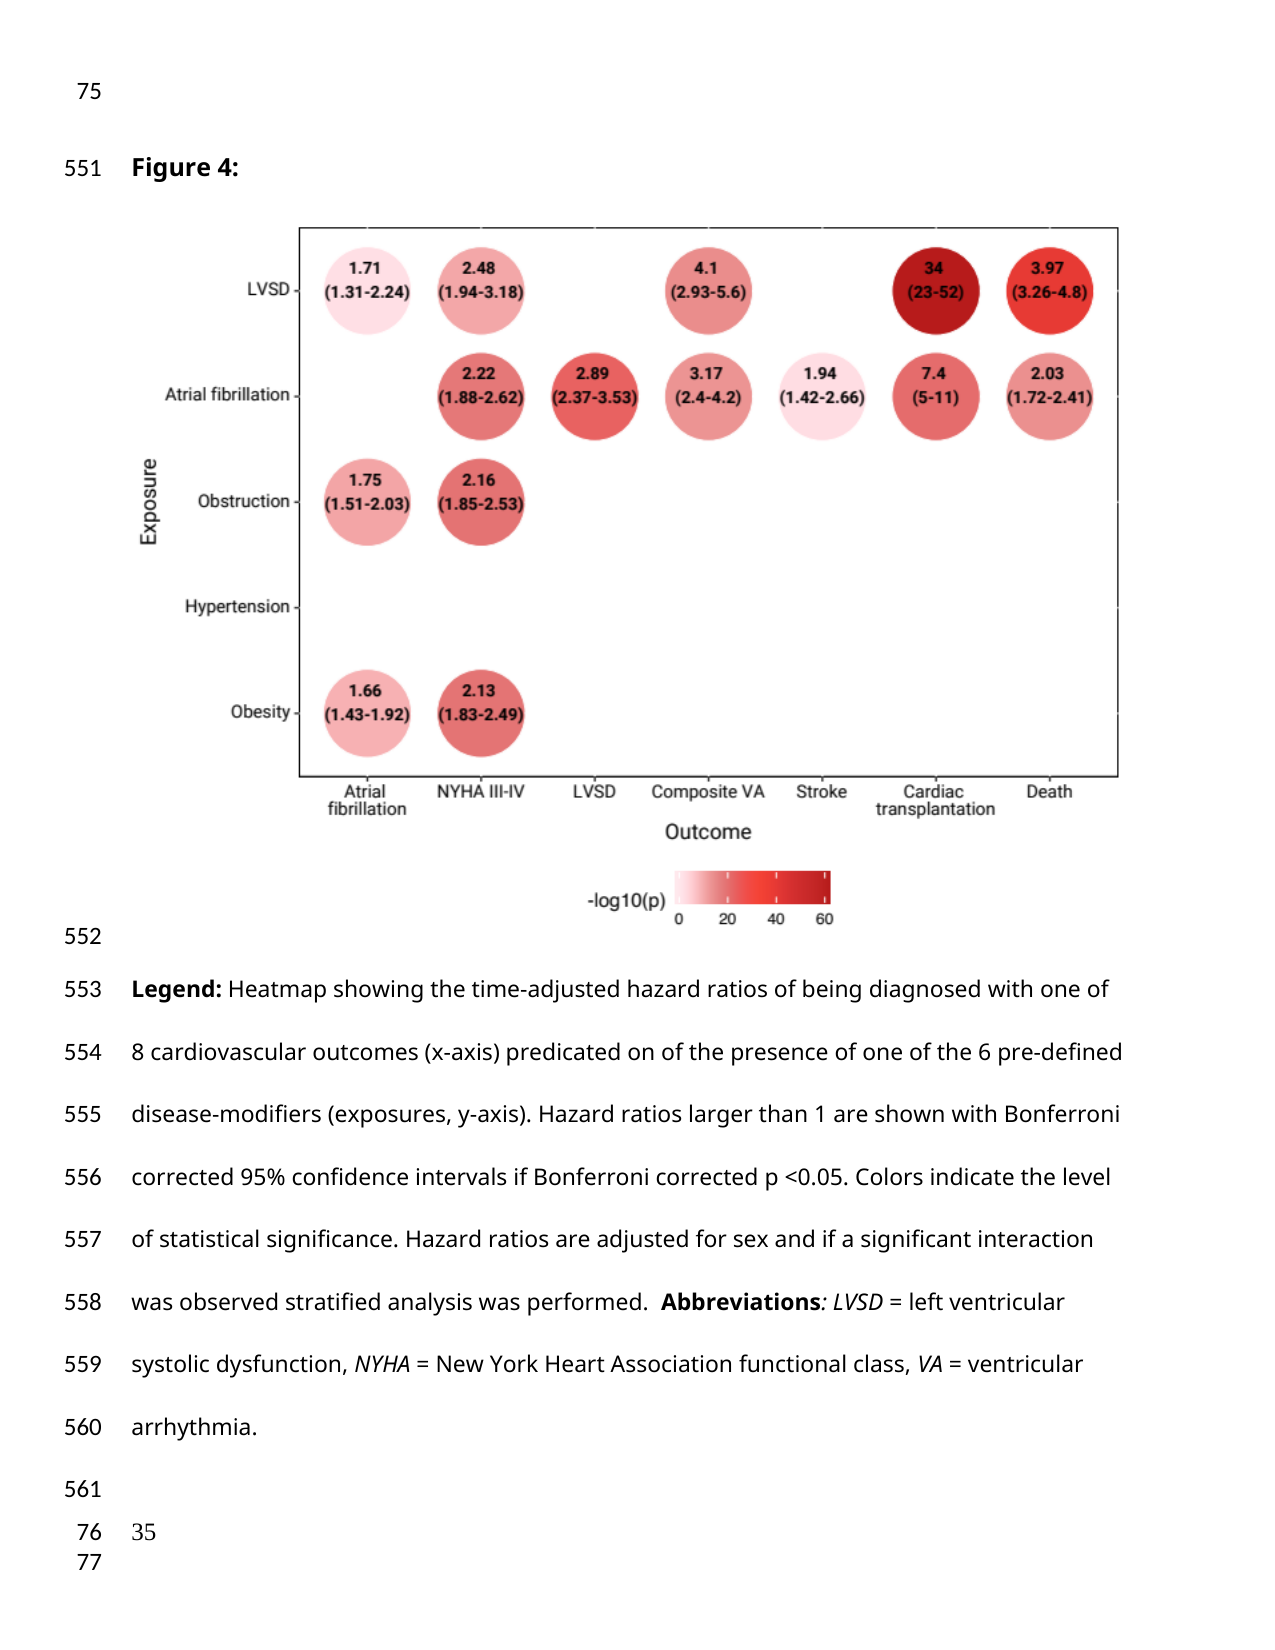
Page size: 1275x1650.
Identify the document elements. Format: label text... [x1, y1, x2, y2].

text Legend: Heatmap showing the time-adjusted hazard ratios of being diagnosed with one of 8 cardiovascular outcomes (x-axis) predicated on of the presence of one of the 6 pre-defined disease-modifiers (exposures, y-axis). Hazard ratios larger than 1 are shown with Bonferroni corrected 95% confidence intervals if Bonferroni corrected p <0.05. Colors indicate the level of statistical significance. Hazard ratios are adjusted for sex and if a significant interaction was observed stratified analysis was performed. Abbreviations: LVSD = left ventricular systolic dysfunction, NYHA = New York Heart Association functional class, VA = ventricular arrhythmia. [131, 973, 1125, 1442]
text Figure 4: [131, 150, 1125, 184]
